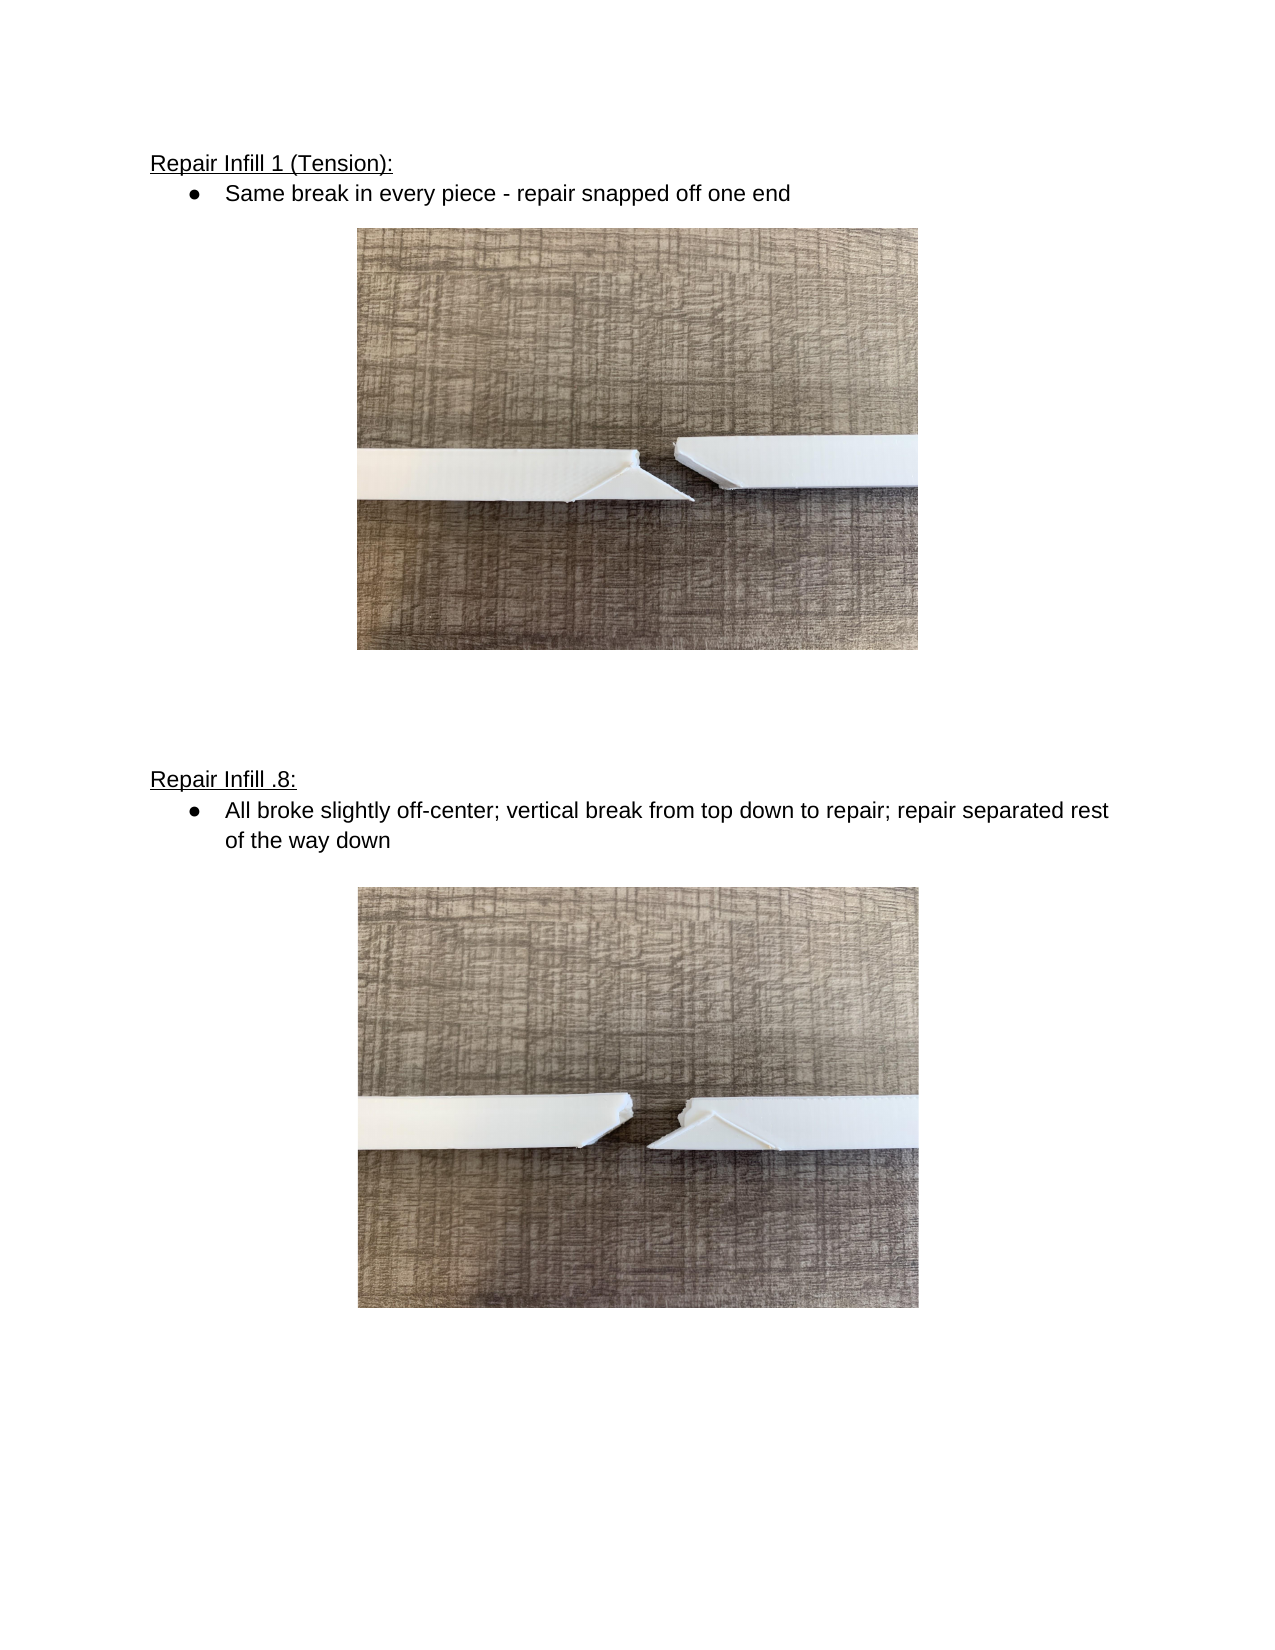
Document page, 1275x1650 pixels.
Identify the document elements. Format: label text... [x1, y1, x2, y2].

list All broke slightly off-center; vertical break from top down to repair; repair separated rest of the way down [187, 797, 1125, 853]
picture [357, 887, 919, 1308]
picture [357, 228, 918, 650]
text Repair Infill 1 (Tension): [150, 150, 1125, 176]
text Repair Infill .8: [150, 766, 1125, 793]
list Same break in every piece - repair snapped off one end [187, 180, 1125, 207]
